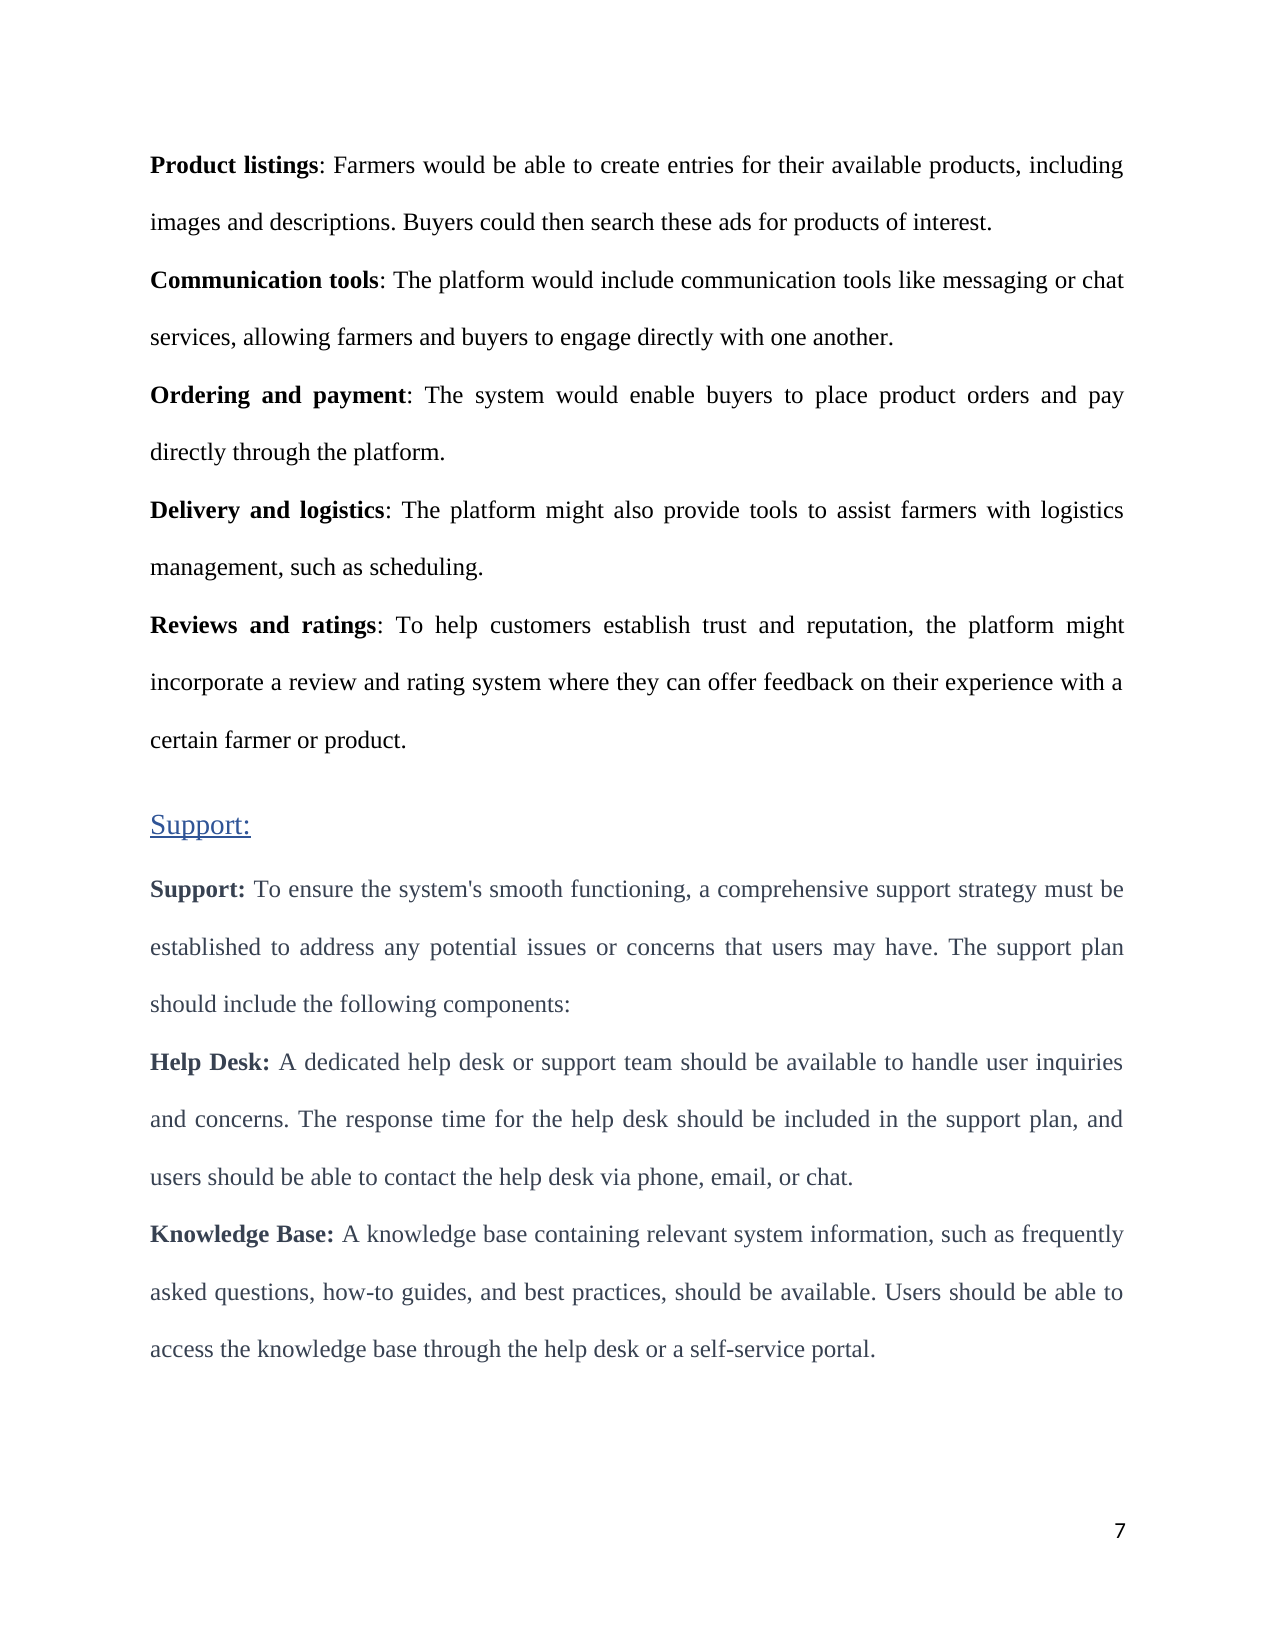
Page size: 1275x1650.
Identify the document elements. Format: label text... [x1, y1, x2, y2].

text Support: To ensure the system's smooth functioning, a comprehensive support strategy must be established to address any potential issues or concerns that users may have. The support plan should include the following components: [150, 874, 1125, 1018]
subtitle Support: [150, 807, 1125, 841]
text Communication tools: The platform would include communication tools like messaging or chat services, allowing farmers and buyers to engage directly with one another. [150, 265, 1125, 351]
text Ordering and payment: The system would enable buyers to place product orders and pay directly through the platform. [150, 380, 1125, 466]
text Knowledge Base: A knowledge base containing relevant system information, such as frequently asked questions, how-to guides, and best practices, should be available. Users should be able to access the knowledge base through the help desk or a self-service portal. [150, 1219, 1125, 1363]
text Reviews and ratings: To help customers establish trust and reputation, the platform might incorporate a review and rating system where they can offer feedback on their experience with a certain farmer or product. [150, 610, 1125, 754]
text Product listings: Farmers would be able to create entries for their available products, including images and descriptions. Buyers could then search these ads for products of interest. [150, 150, 1125, 236]
text Help Desk: A dedicated help desk or support team should be available to handle user inquiries and concerns. The response time for the help desk should be included in the support plan, and users should be able to contact the help desk via phone, email, or chat. [150, 1047, 1125, 1191]
text Delivery and logistics: The platform might also provide tools to assist farmers with logistics management, such as scheduling. [150, 495, 1125, 581]
